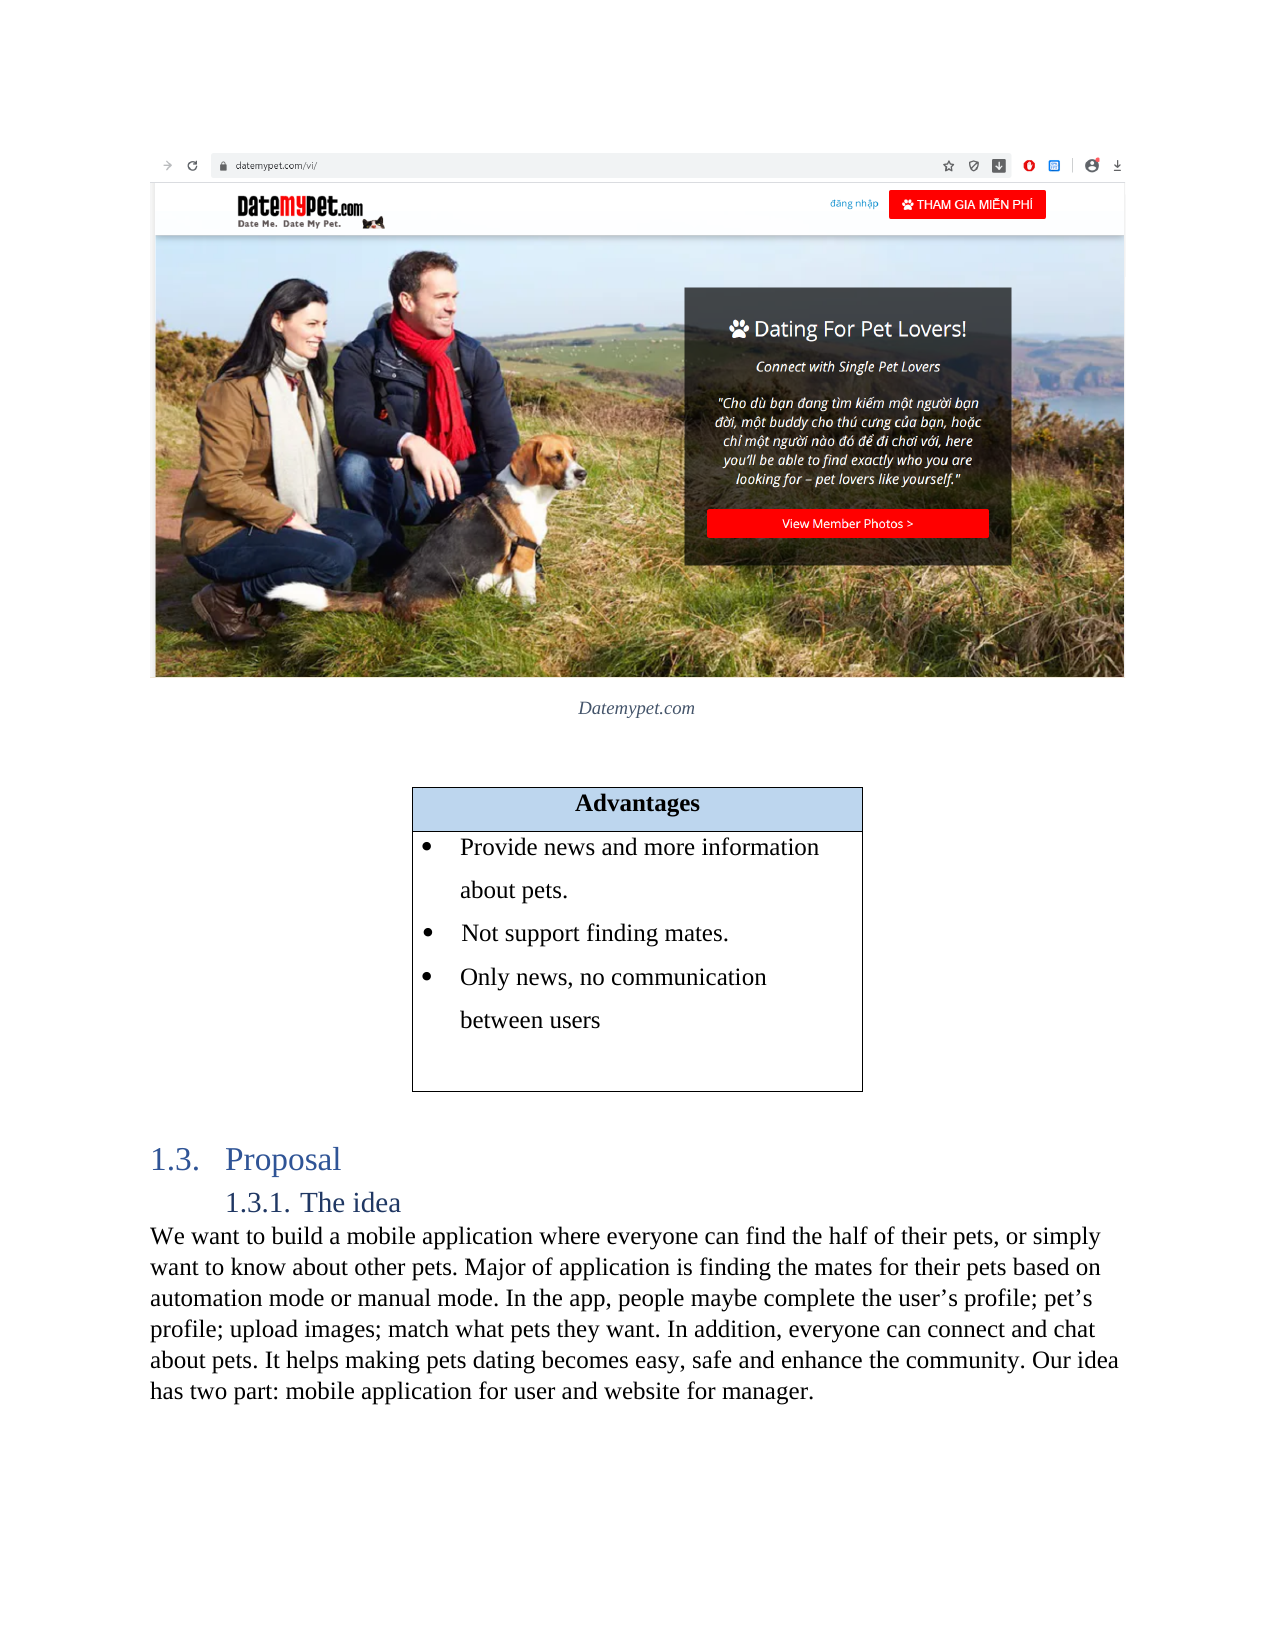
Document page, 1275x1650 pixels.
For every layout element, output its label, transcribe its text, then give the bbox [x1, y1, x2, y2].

picture [150, 150, 1125, 678]
subtitle The idea [225, 1185, 1125, 1219]
table_cell Provide news and more information about pets. Not support finding mates. Only news, no communication between users [413, 832, 862, 1091]
text Datemypet.com [150, 697, 1125, 718]
subtitle Proposal [150, 1139, 1125, 1178]
text We want to build a mobile application where everyone can find the half of their pets, or simply want to know about other pets. Major of application is finding the mates for their pets based on automation mode or manual mode. In the app, people maybe complete the user’s profile; pet’s profile; upload images; match what pets they want. In addition, everyone can connect and chat about pets. It helps making pets dating becomes easy, safe and enhance the community. Our idea has two part: mobile application for user and website for manager. [150, 1221, 1125, 1405]
table_header Advantages [413, 788, 862, 831]
